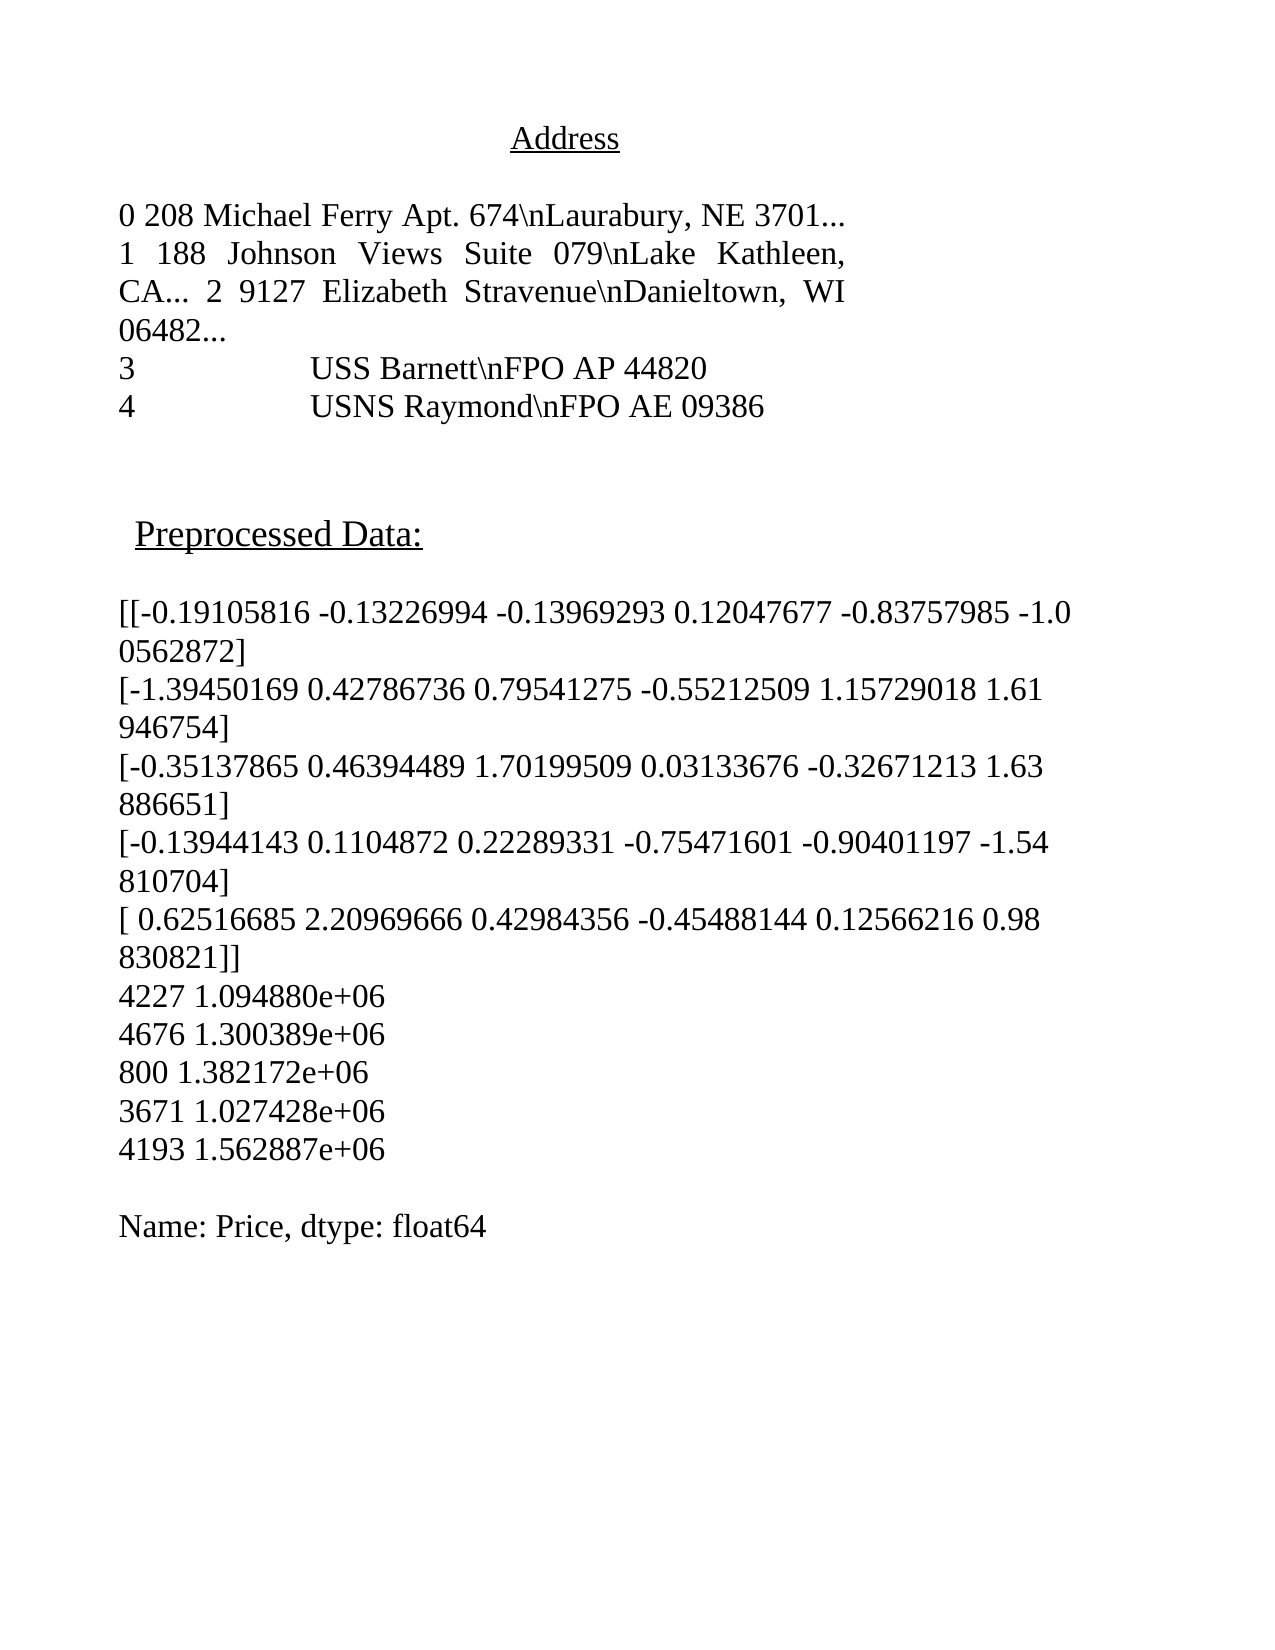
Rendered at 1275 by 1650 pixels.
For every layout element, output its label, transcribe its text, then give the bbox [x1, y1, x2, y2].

text 946754] [118, 708, 1171, 746]
text 800 1.382172e+06 [118, 1053, 1171, 1091]
text [-0.13944143 0.1104872 0.22289331 -0.75471601 -0.90401197 -1.54 [118, 823, 1171, 861]
text 3671 1.027428e+06 [118, 1091, 1171, 1129]
subtitle Preprocessed Data: [118, 511, 1171, 554]
text 4227 1.094880e+06 [118, 976, 1171, 1014]
text 810704] [118, 861, 1171, 899]
text 830821]] [118, 938, 1171, 976]
text [-0.35137865 0.46394489 1.70199509 0.03133676 -0.32671213 1.63 [118, 746, 1171, 784]
text [ 0.62516685 2.20969666 0.42984356 -0.45488144 0.12566216 0.98 [118, 899, 1171, 938]
text 0 208 Michael Ferry Apt. 674\nLaurabury, NE 3701... 1 188 Johnson Views Suite 079\nLake Kathleen, CA... 2 9127 Elizabeth Stravenue\nDanieltown, WI 06482... [118, 195, 846, 348]
text Address [123, 118, 1006, 157]
list USS Barnett\nFPO AP 44820 [118, 348, 1171, 387]
text 4676 1.300389e+06 [118, 1014, 1171, 1053]
text 0562872] [118, 631, 1171, 669]
text [-1.39450169 0.42786736 0.79541275 -0.55212509 1.15729018 1.61 [118, 669, 1171, 708]
text 4193 1.562887e+06 [118, 1129, 1171, 1168]
text Name: Price, dtype: float64 [118, 1206, 1171, 1244]
list USNS Raymond\nFPO AE 09386 [118, 387, 1171, 425]
text [[-0.19105816 -0.13226994 -0.13969293 0.12047677 -0.83757985 -1.0 [118, 593, 1171, 631]
text 886651] [118, 784, 1171, 823]
